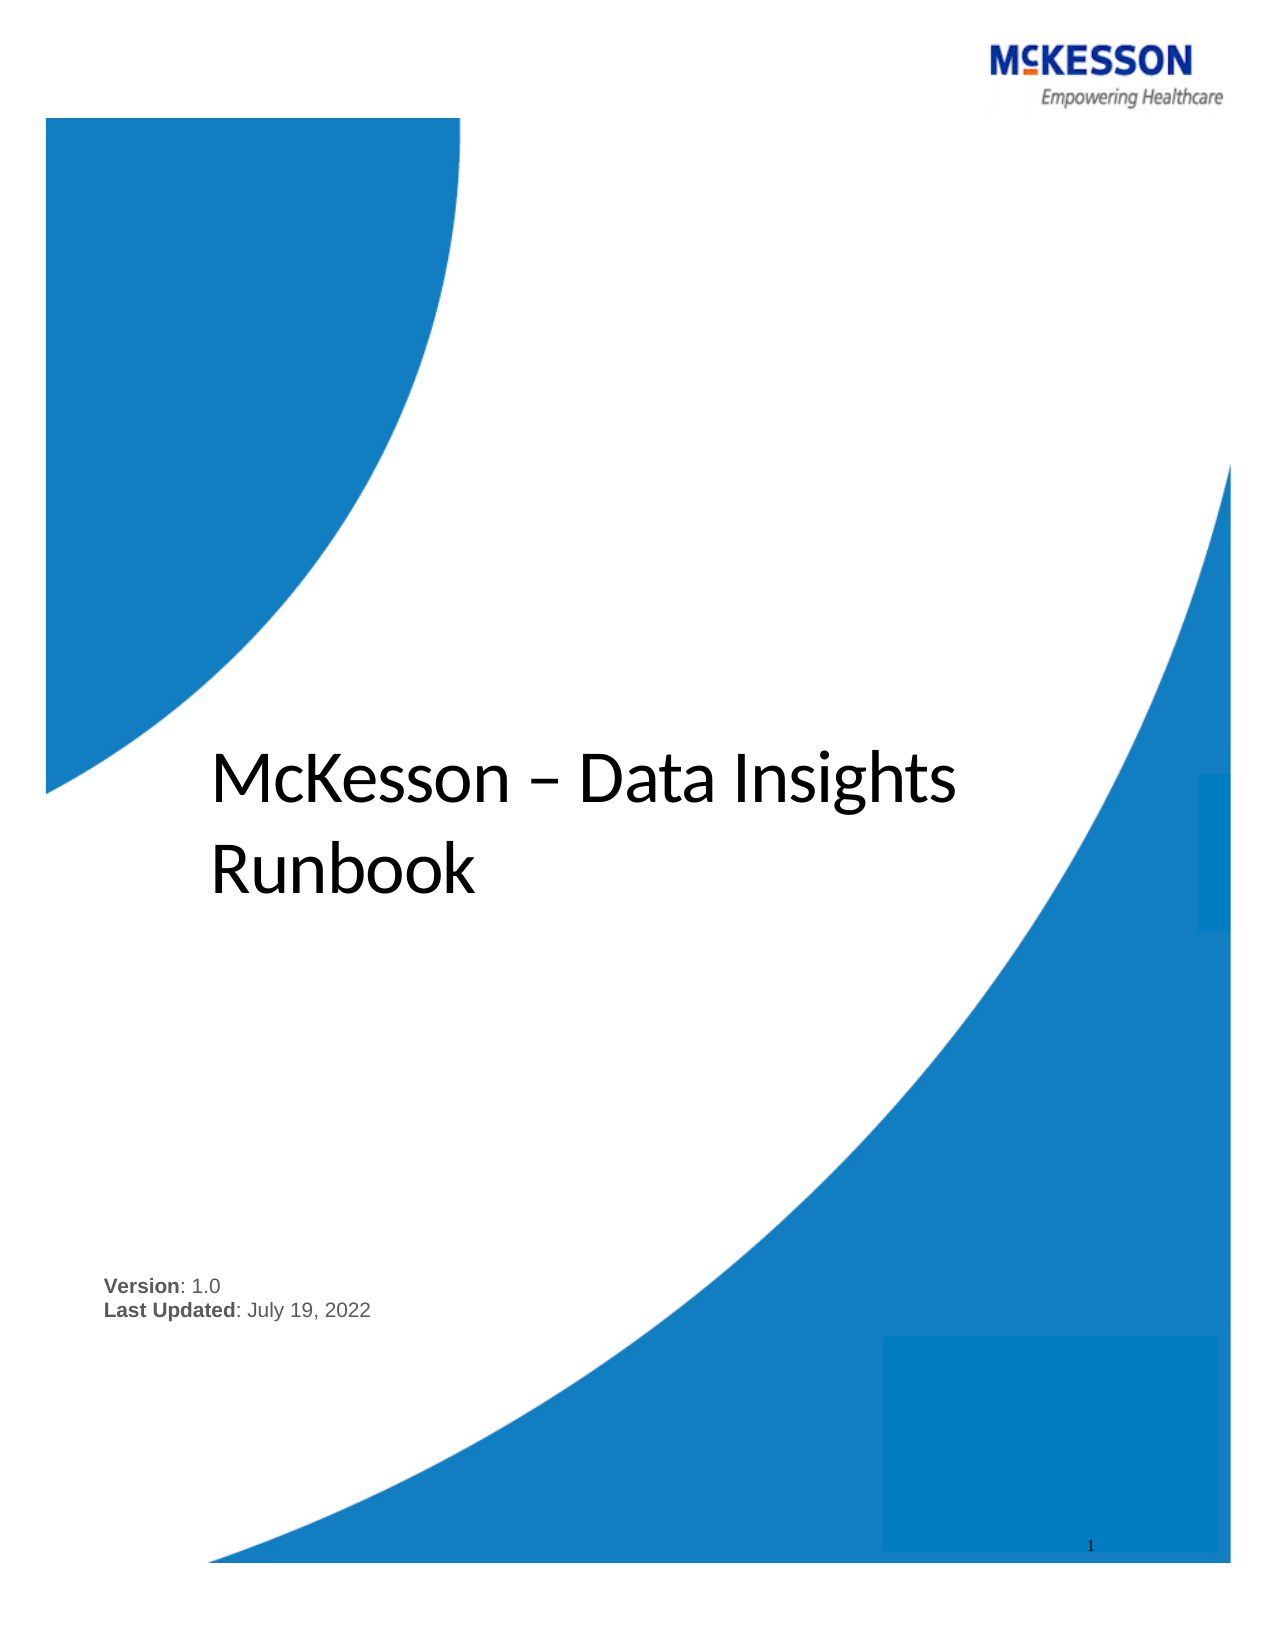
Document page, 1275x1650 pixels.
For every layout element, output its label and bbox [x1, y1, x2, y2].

picture [45, 28, 1231, 1563]
